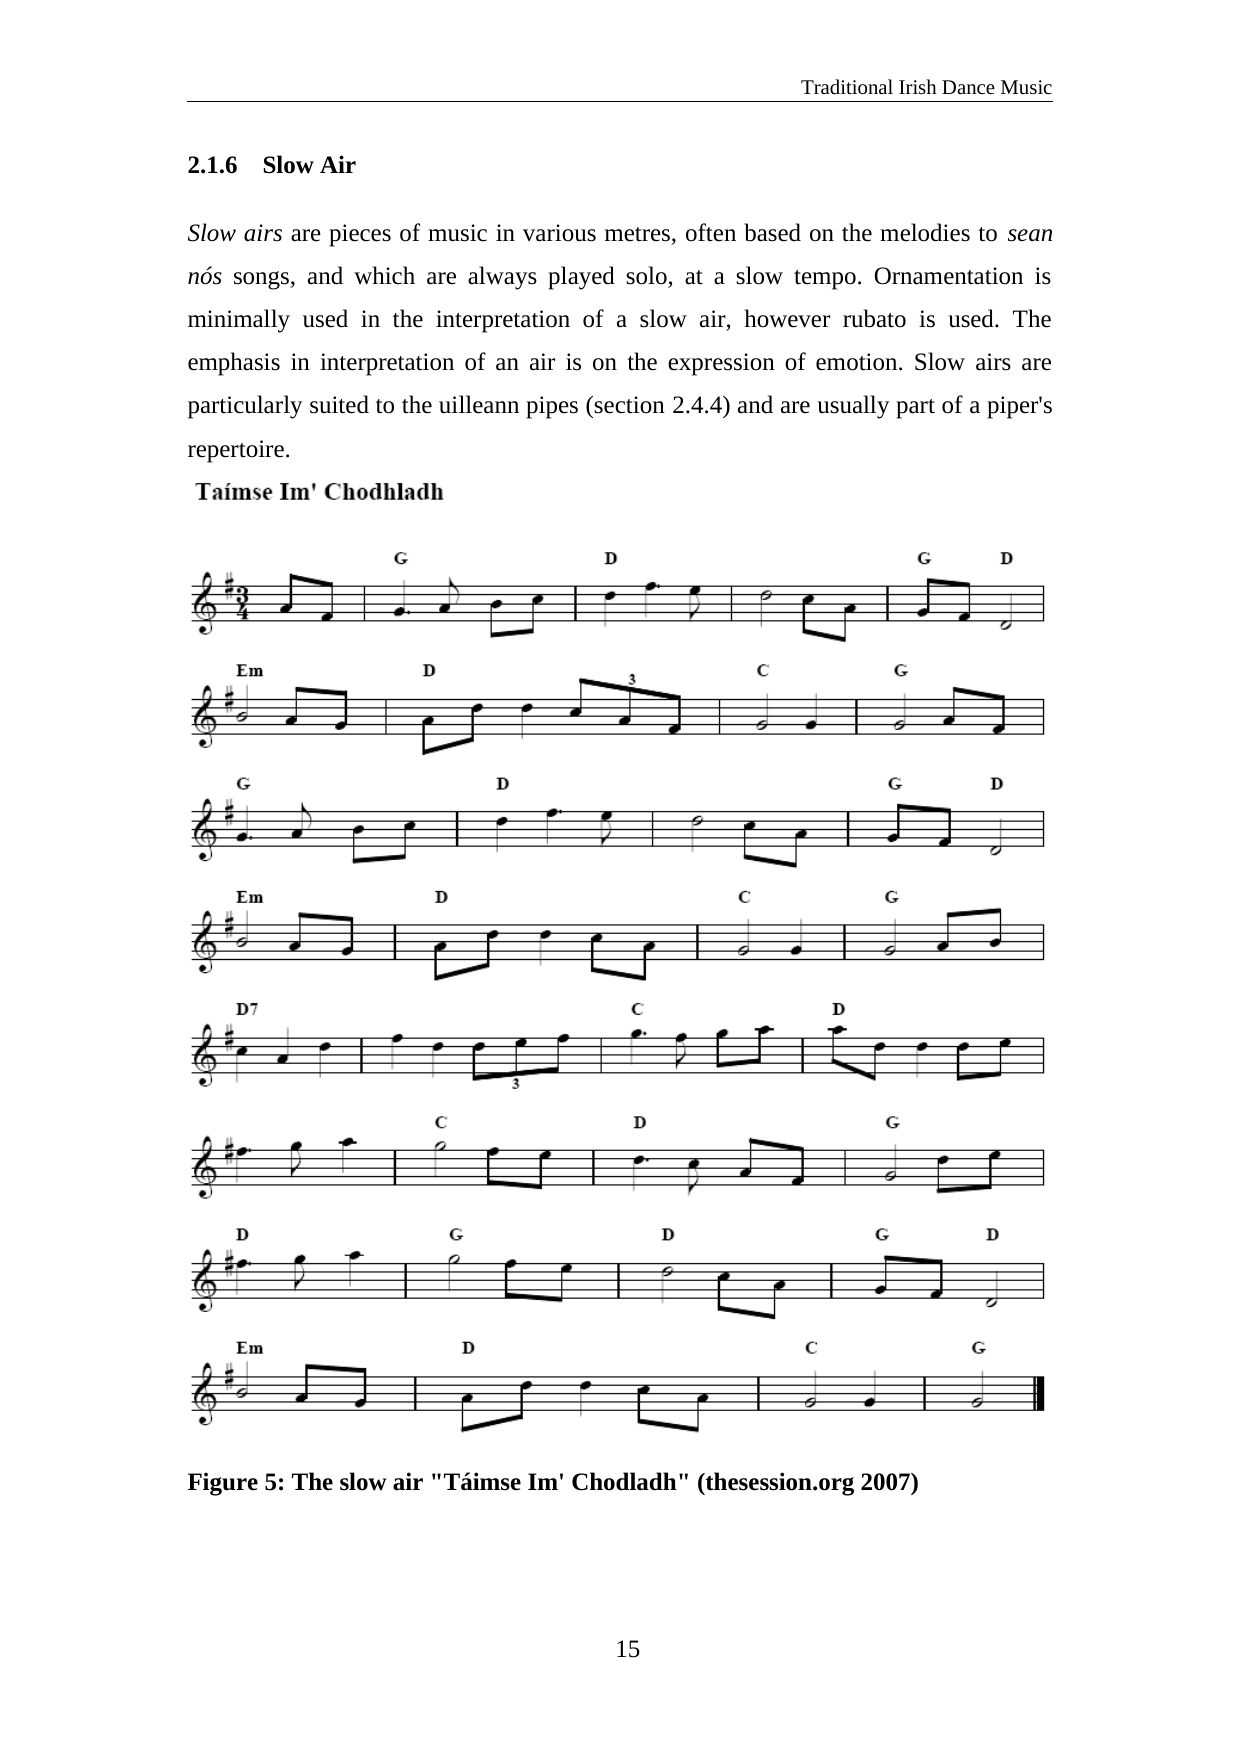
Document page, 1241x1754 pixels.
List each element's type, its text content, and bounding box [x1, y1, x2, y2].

subtitle Slow Air [187, 150, 1053, 179]
text Slow airs are pieces of music in various metres, often based on the melodies to sean nós songs, and which are always played solo, at a slow tempo. Ornamentation is minimally used in the interpretation of a slow air, however rubato is used. The emphasis in interpretation of an air is on the expression of emotion. Slow airs are particularly suited to the uilleann pipes (section 2.4.4) and are usually part of a piper's repertoire. [187, 218, 1053, 462]
